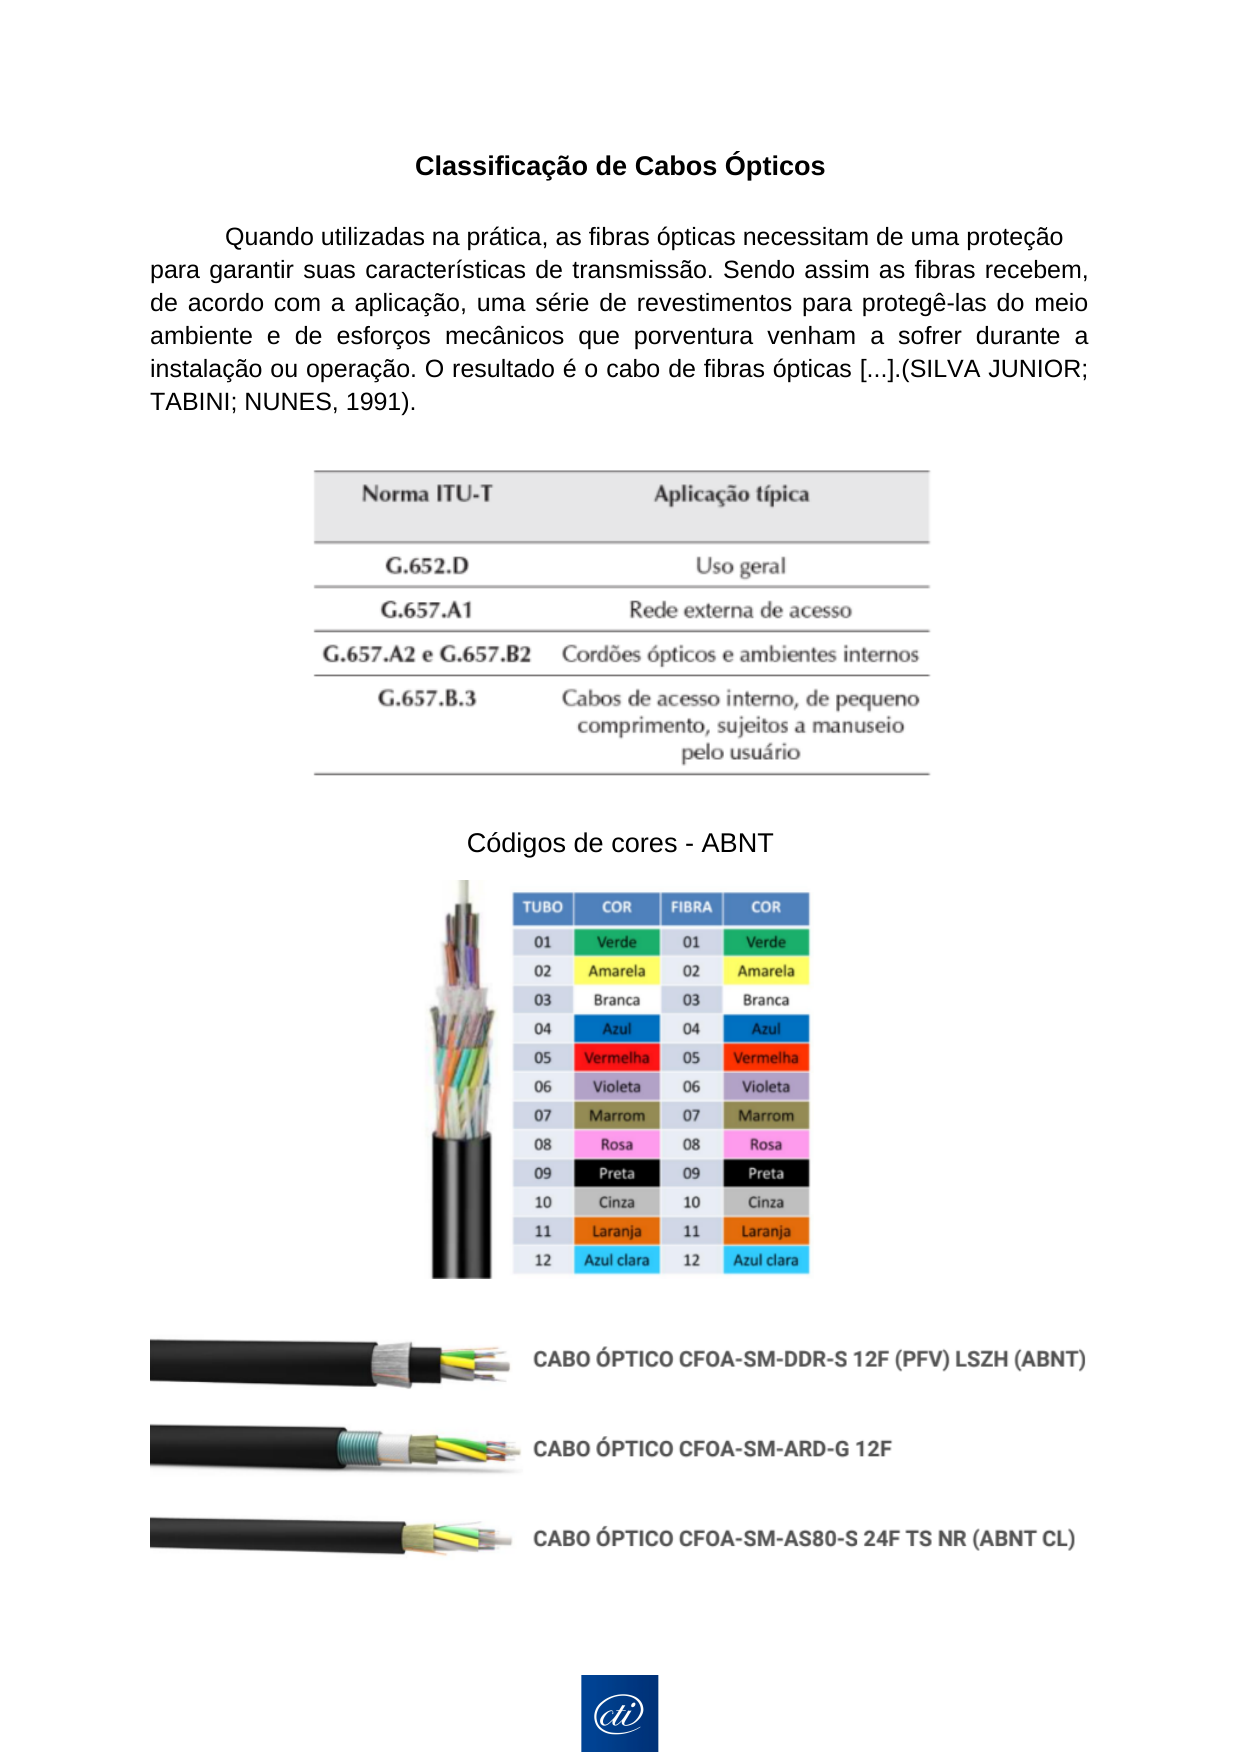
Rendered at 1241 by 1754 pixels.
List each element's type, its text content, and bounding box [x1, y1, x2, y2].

text Classificação de Cabos Ópticos [150, 150, 1090, 181]
text Códigos de cores - ABNT [150, 827, 1090, 858]
picture [294, 456, 946, 788]
picture [420, 880, 820, 1279]
picture [581, 1675, 659, 1752]
picture [150, 1310, 1091, 1565]
text Quando utilizadas na prática, as fibras ópticas necessitam de uma proteção [150, 222, 1090, 251]
text para garantir suas características de transmissão. Sendo assim as fibras recebem, de acordo com a aplicação, uma série de revestimentos para protegê-las do meio ambiente e de esforços mecânicos que porventura venham a sofrer durante a instalação ou operação. O resultado é o cabo de fibras ópticas [...].(SILVA JUNIOR; TABINI; NUNES, 1991). [150, 255, 1090, 416]
